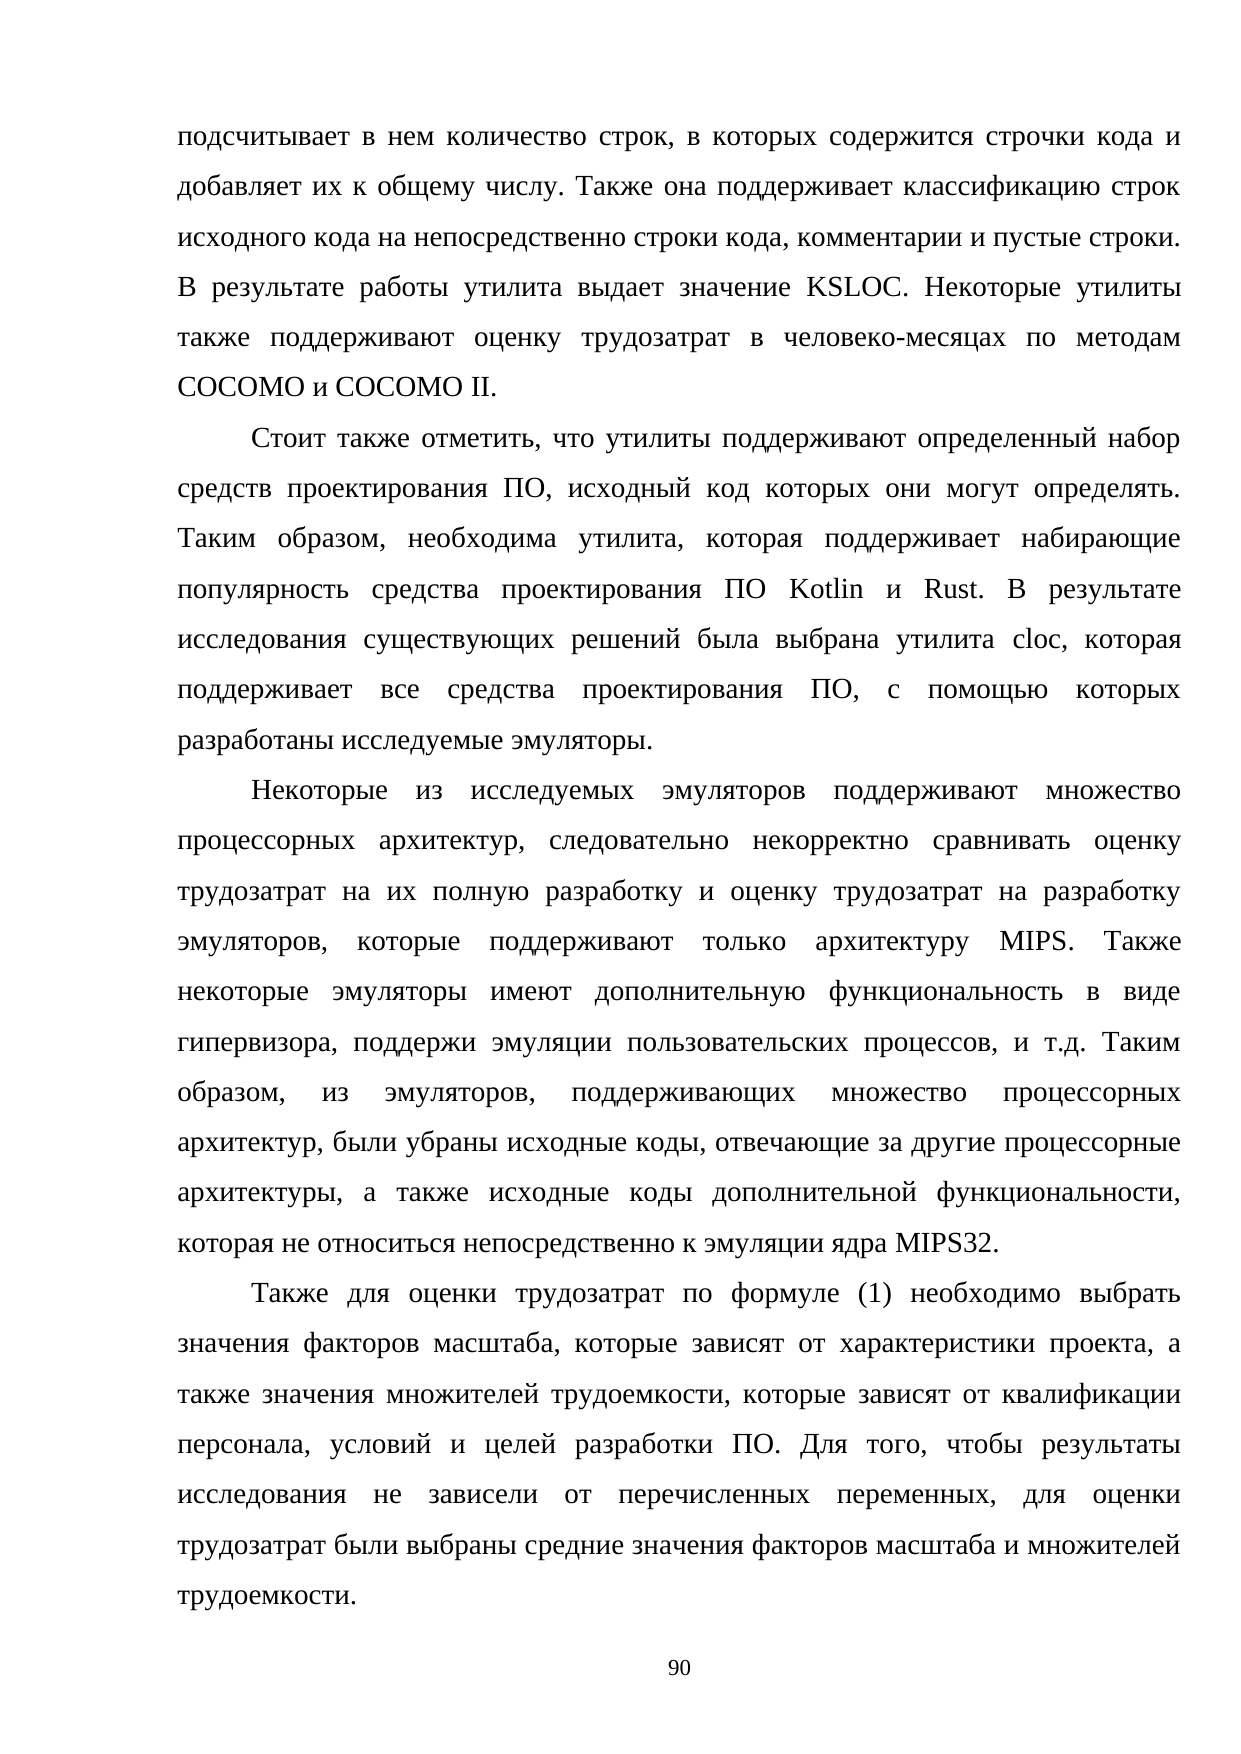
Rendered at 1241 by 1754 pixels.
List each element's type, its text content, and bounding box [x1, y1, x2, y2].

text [177, 118, 1182, 403]
text Также для оценки трудозатрат по формуле (1) необходимо выбрать значения факторов масштаба, которые зависят от характеристики проекта, а также значения множителей трудоемкости, которые зависят от квалификации персонала, условий и целей разработки ПО. Для того, чтобы результаты исследования не зависели от перечисленных переменных, для оценки трудозатрат были выбраны средние значения факторов масштаба и множителей трудоемкости. [177, 1275, 1182, 1611]
text Некоторые из исследуемых эмуляторов поддерживают множество процессорных архитектур, следовательно некорректно сравнивать оценку трудозатрат на их полную разработку и оценку трудозатрат на разработку эмуляторов, которые поддерживают только архитектуру MIPS. Также некоторые эмуляторы имеют дополнительную функциональность в виде гипервизора, поддержи эмуляции пользовательских процессов, и т.д. Таким образом, из эмуляторов, поддерживающих множество процессорных архитектур, были убраны исходные коды, отвечающие за другие процессорные архитектуры, а также исходные коды дополнительной функциональности, которая не относиться непосредственно к эмуляции ядра MIPS32. [177, 772, 1182, 1258]
text Стоит также отметить, что утилиты поддерживают определенный набор средств проектирования ПО, исходный код которых они могут определять. Таким образом, необходима утилита, которая поддерживает набирающие популярность средства проектирования ПО Kotlin и Rust. В результате исследования существующих решений была выбрана утилита cloc, которая поддерживает все средства проектирования ПО, с помощью которых разработаны исследуемые эмуляторы. [177, 420, 1182, 755]
